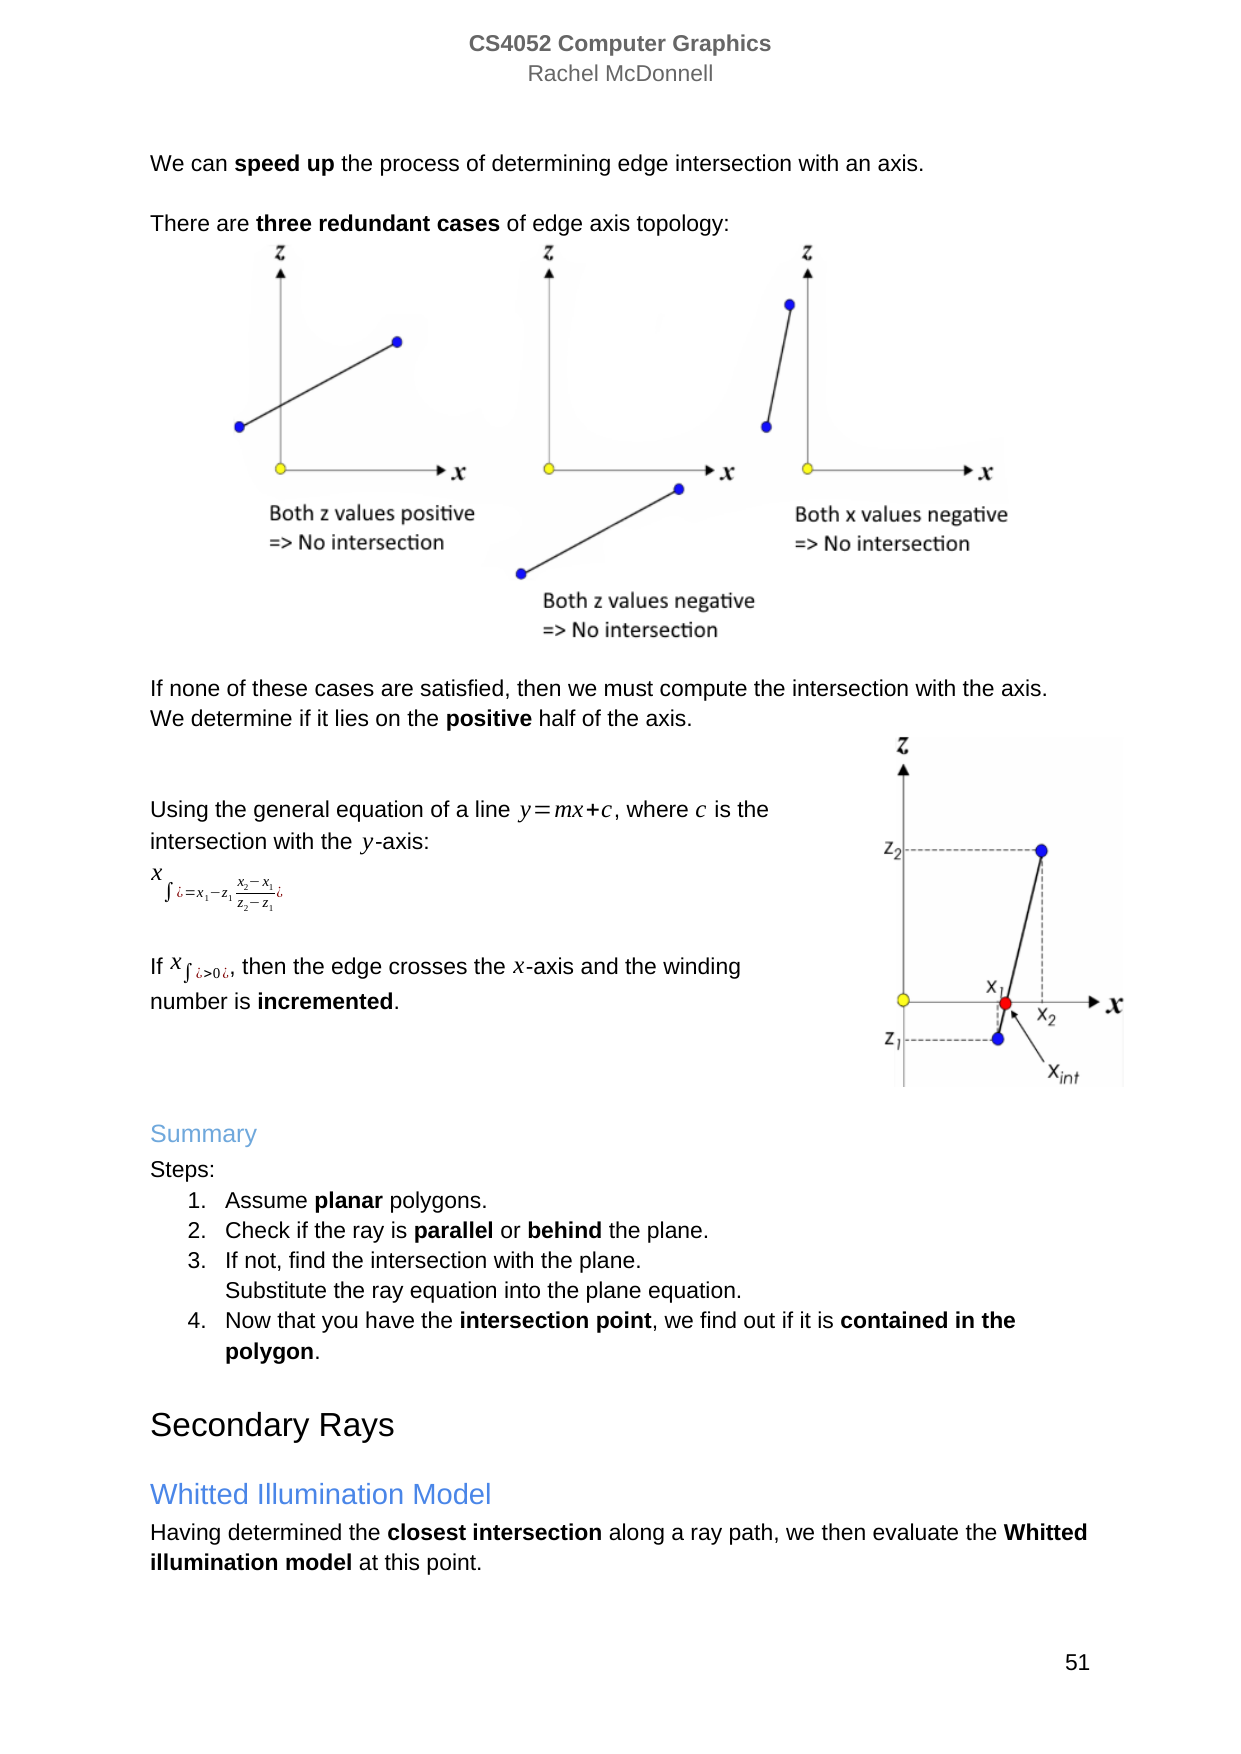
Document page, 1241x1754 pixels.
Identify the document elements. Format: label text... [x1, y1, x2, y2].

subtitle Secondary Rays [150, 1405, 1090, 1444]
subtitle Summary [150, 1119, 1090, 1148]
list Now that you have the intersection point, we find out if it is contained in the polygon. [187, 1307, 1090, 1364]
text Having determined the closest intersection along a ray path, we then evaluate the Whitted illumination model at this point. [150, 1519, 1090, 1576]
list Assume planar polygons. [187, 1187, 1090, 1213]
table_header [822, 735, 1125, 1090]
list If not, find the intersection with the plane. Substitute the ray equation into the plane equation. [187, 1247, 1090, 1303]
text Steps: [150, 1156, 1090, 1183]
picture [231, 240, 1010, 641]
picture [883, 735, 1125, 1087]
table_header Using the general equation of a line , where is the intersection with the -axis: If , then the edge crosses the -axis and the winding number is incremented. [150, 735, 822, 1090]
list Check if the ray is parallel or behind the plane. [187, 1217, 1090, 1243]
text We can speed up the process of determining edge intersection with an axis. [150, 150, 1090, 176]
subtitle Whitted Illumination Model [150, 1477, 1090, 1511]
text There are three redundant cases of edge axis topology: [150, 210, 1090, 237]
text We determine if it lies on the positive half of the axis. [150, 705, 1090, 732]
text If none of these cases are satisfied, then we must compute the intersection with the axis. [150, 675, 1090, 701]
